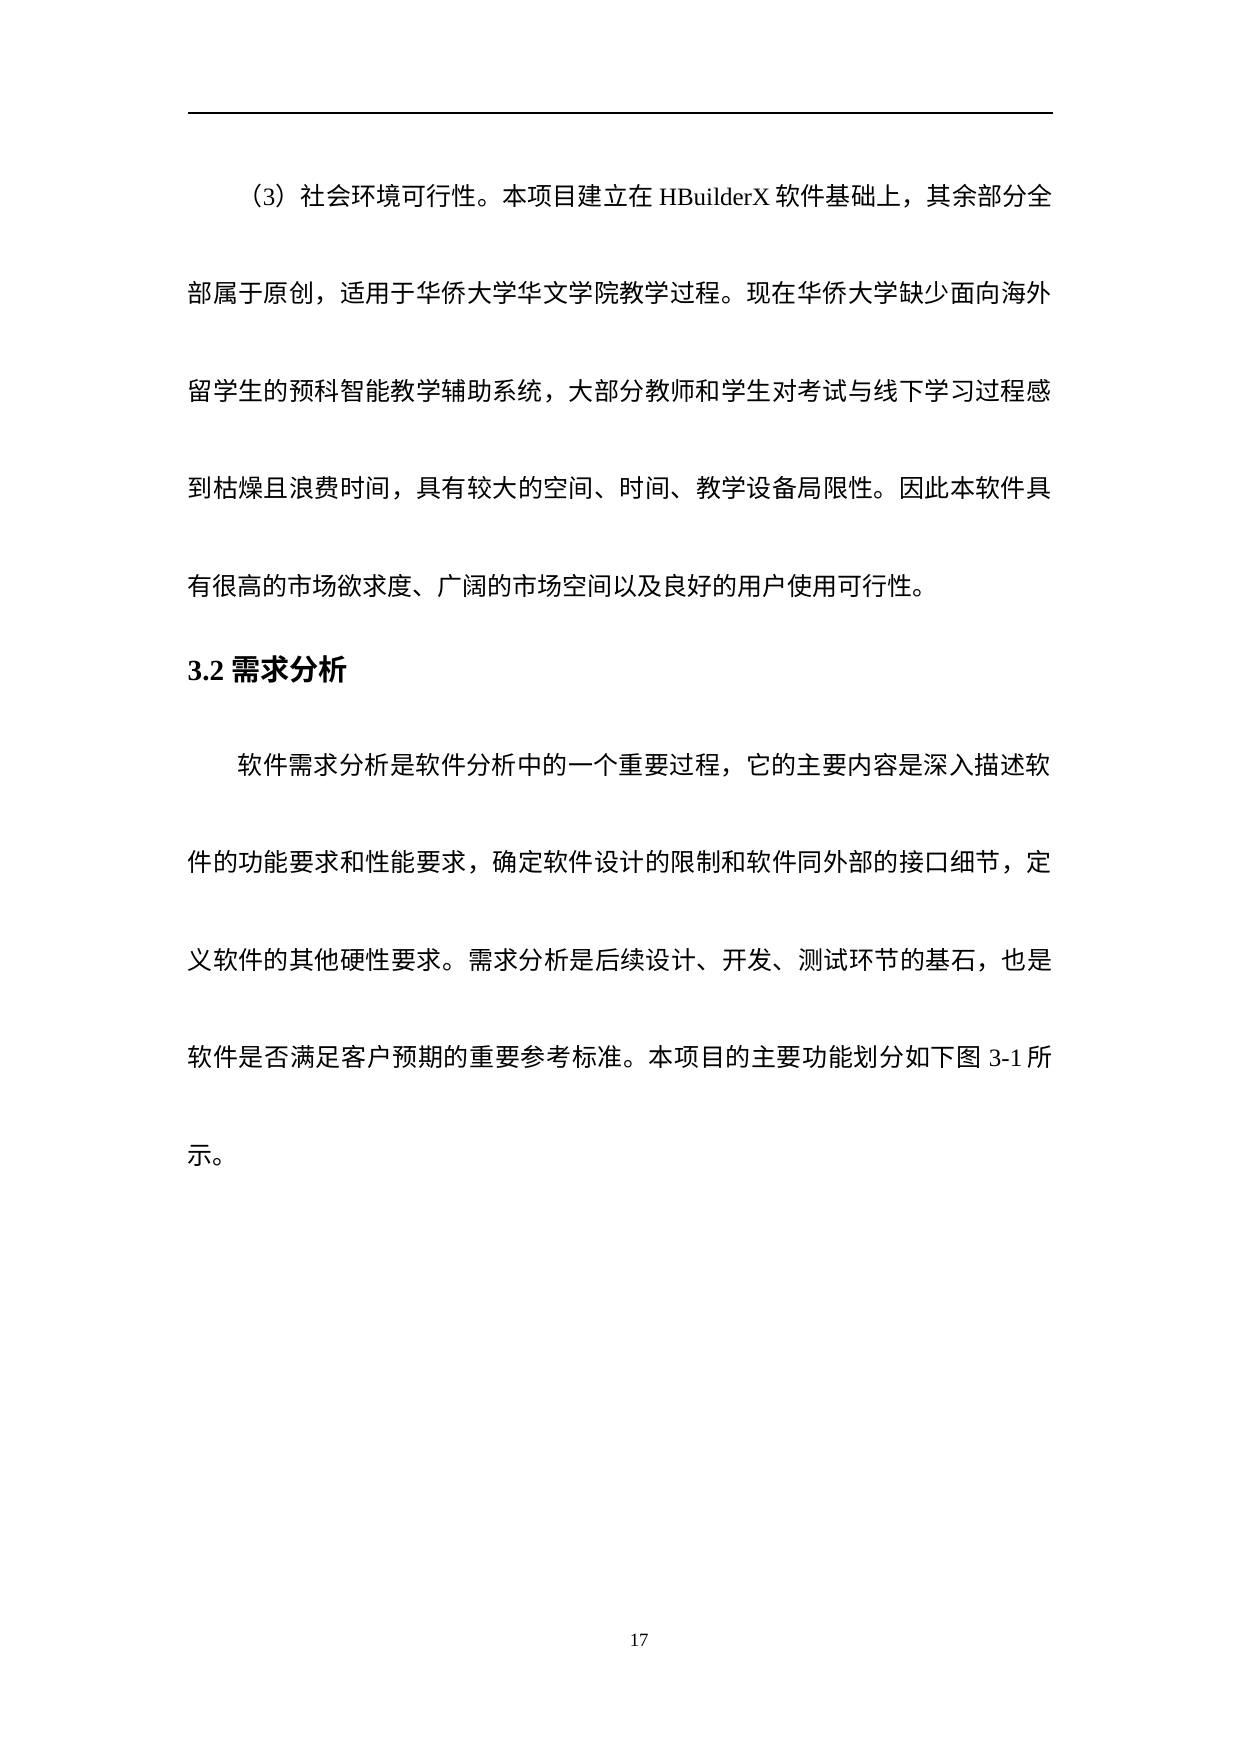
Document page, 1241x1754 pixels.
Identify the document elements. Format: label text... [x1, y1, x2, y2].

subtitle 3.2 需求分析 [187, 635, 1053, 700]
text 软件需求分析是软件分析中的一个重要过程，它的主要内容是深入描述软件的功能要求和性能要求，确定软件设计的限制和软件同外部的接口细节，定义软件的其他硬性要求[7]。需求分析是后续设计、开发、测试环节的基石，也是软件是否满足客户预期的重要参考标准。本项目的主要功能划分如下图3-1所示。 [187, 731, 1053, 1186]
text （3）社会环境可行性。本项目建立在HBuilderX软件基础上，其余部分全部属于原创，适用于华侨大学华文学院教学过程。现在华侨大学缺少面向海外留学生的预科智能教学辅助系统，大部分教师和学生对考试与线下学习过程感到枯燥且浪费时间，具有较大的空间、时间、教学设备局限性。因此本软件具有很高的市场欲求度、广阔的市场空间以及良好的用户使用可行性。 [187, 162, 1053, 617]
